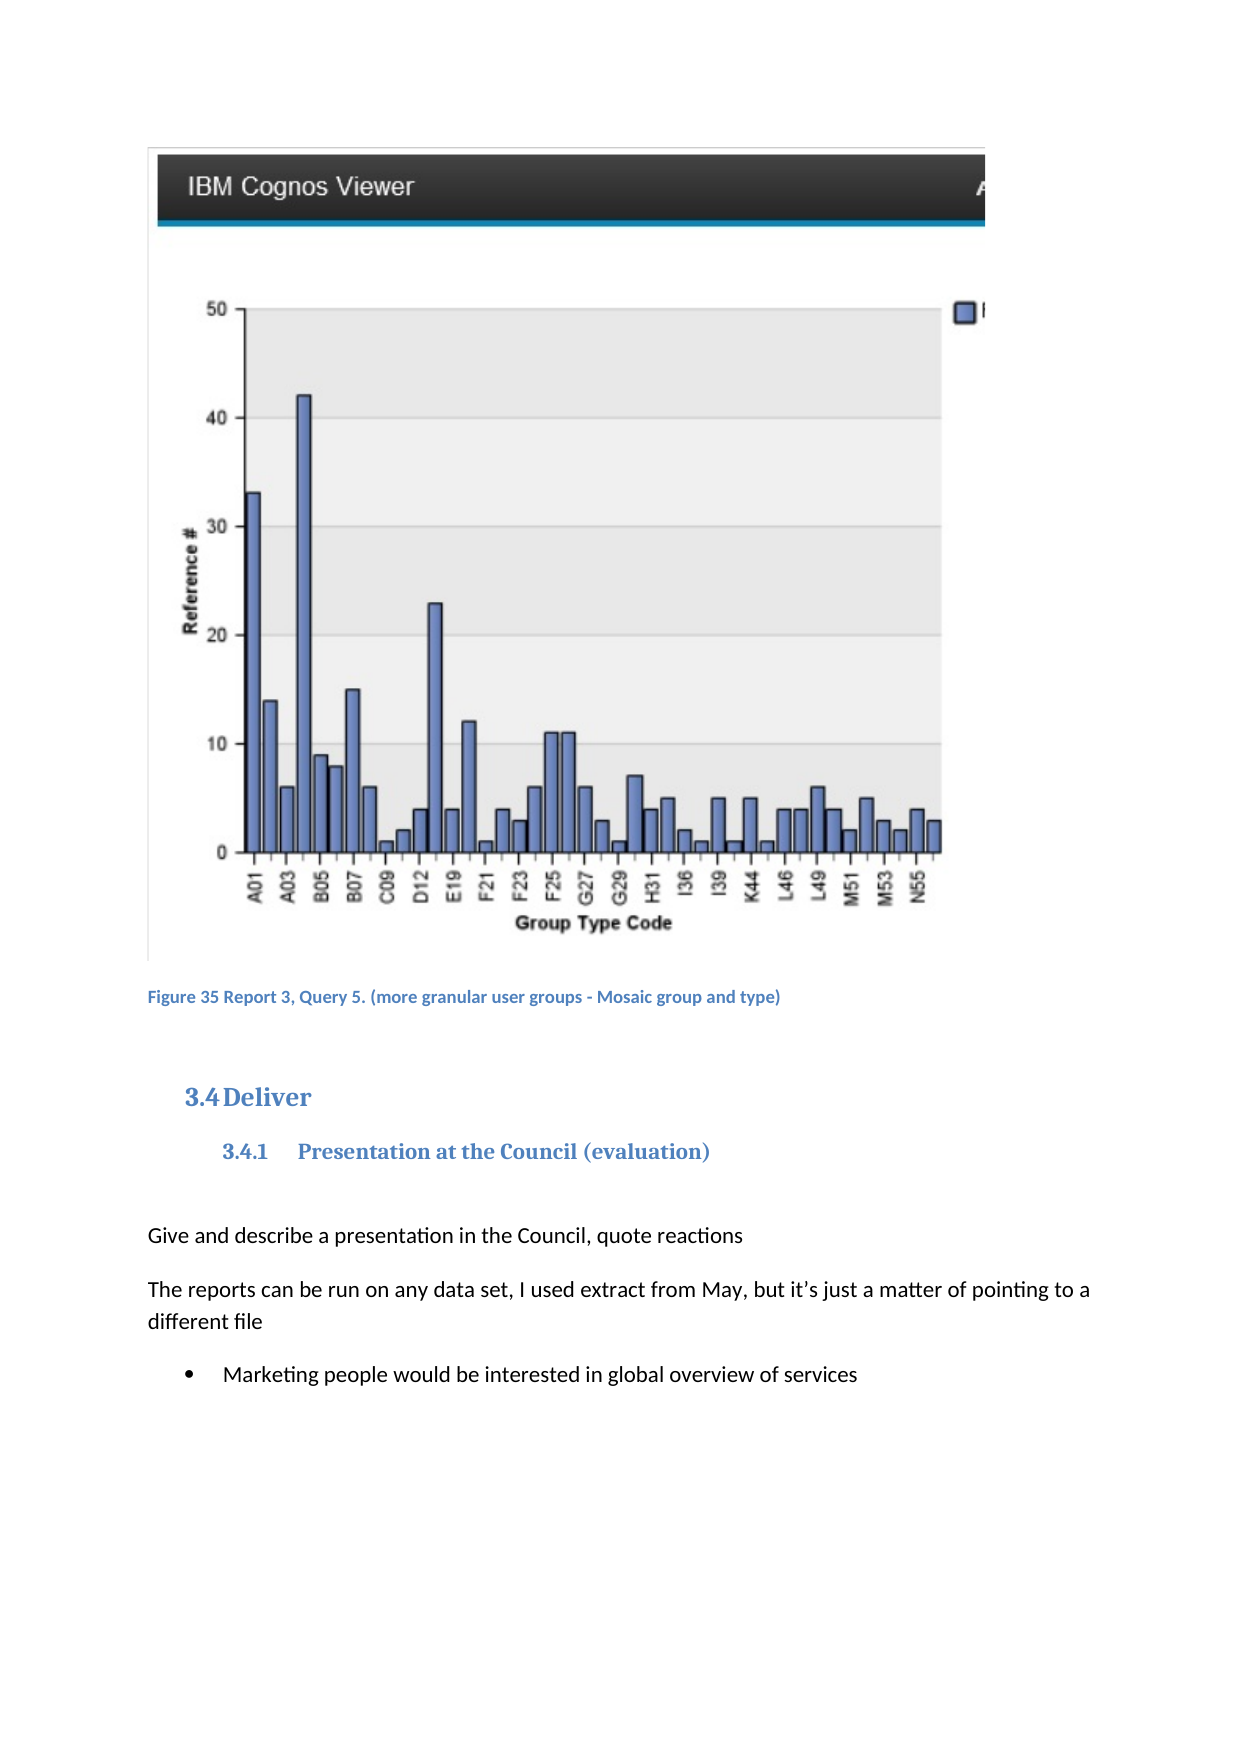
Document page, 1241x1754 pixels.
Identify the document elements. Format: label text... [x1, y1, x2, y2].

text The reports can be run on any data set, I used extract from May, but it’s just a matter of pointing to a different file [148, 1275, 1093, 1335]
subtitle Deliver [185, 1082, 1093, 1113]
subtitle Presentation at the Council (evaluation) [223, 1138, 1093, 1165]
picture [147, 147, 985, 961]
text Give and describe a presentation in the Council, quote reactions [148, 1222, 1093, 1250]
list Marketing people would be interested in global overview of services [185, 1360, 1093, 1388]
